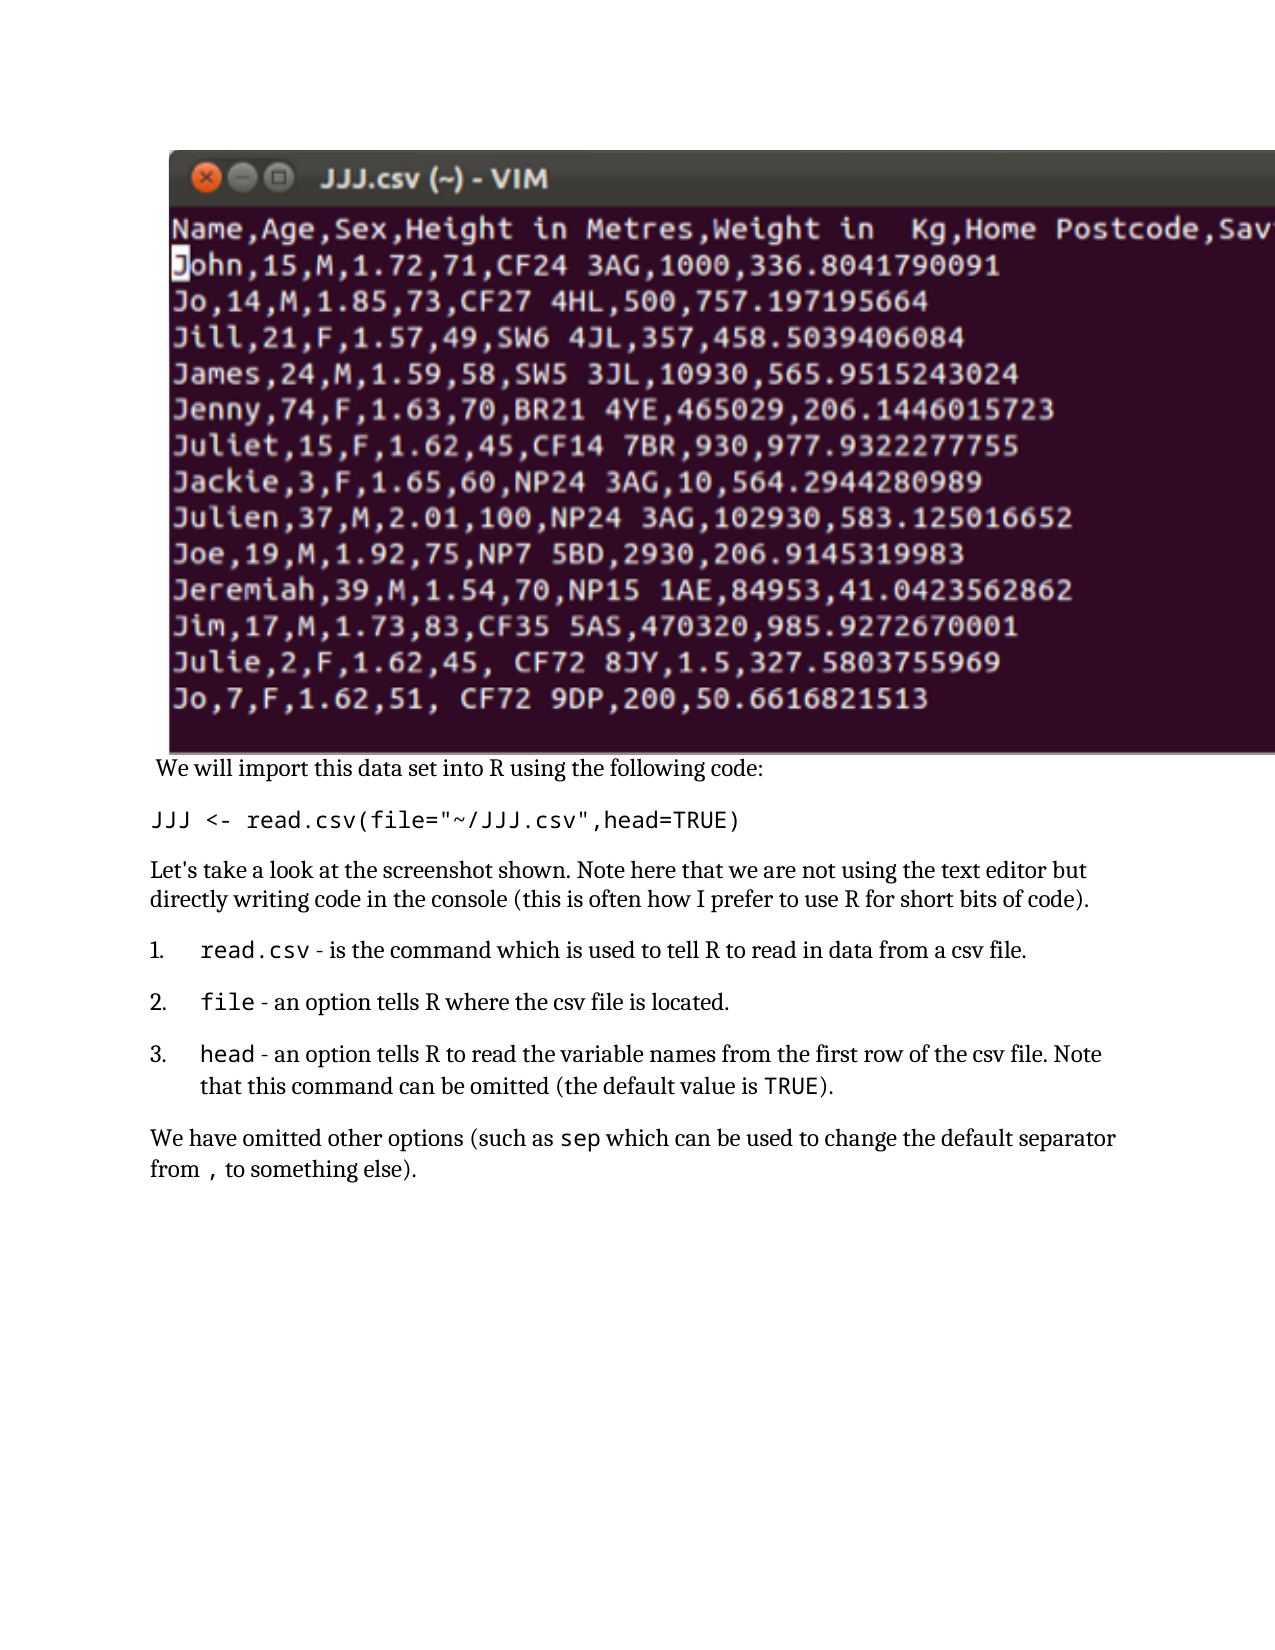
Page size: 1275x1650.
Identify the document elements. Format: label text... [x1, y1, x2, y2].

picture [168, 150, 1275, 755]
list head - an option tells R to read the variable names from the first row of the csv file. Note that this command can be omitted (the default value is TRUE). [150, 1038, 1125, 1101]
text Let's take a look at the screenshot shown. Note here that we are not using the text editor but directly writing code in the console (this is often how I prefer to use R for short bits of code). [150, 856, 1125, 913]
text We have omitted other options (such as sep which can be used to change the default separator from , to something else). [150, 1122, 1125, 1184]
list read.csv - is the command which is used to tell R to read in data from a csv file. [150, 934, 1125, 965]
text JJJ <- read.csv(file="~/JJJ.csv",head=TRUE) [150, 804, 1125, 835]
list file - an option tells R where the csv file is located. [150, 986, 1125, 1017]
